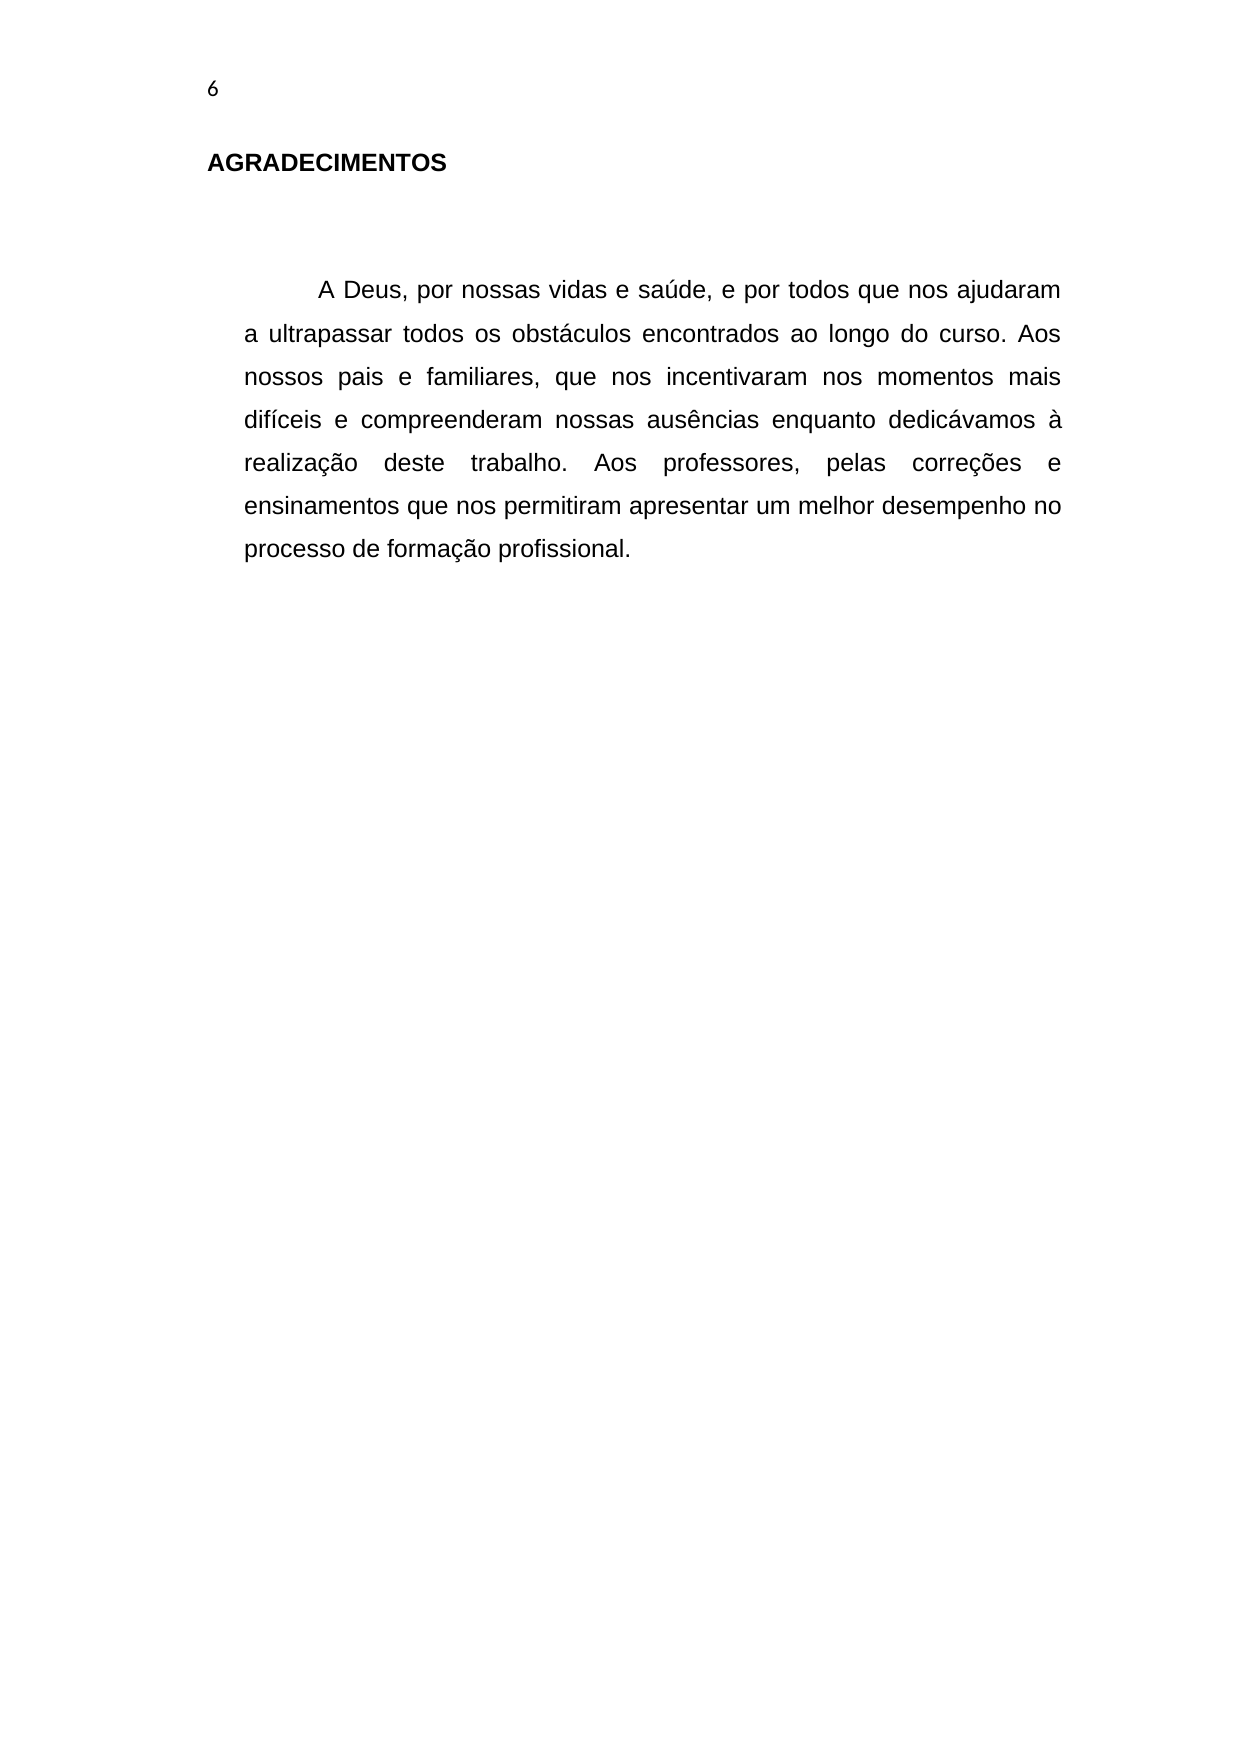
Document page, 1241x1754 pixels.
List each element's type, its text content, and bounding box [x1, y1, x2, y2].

list A Deus, por nossas vidas e saúde, e por todos que nos ajudaram a ultrapassar todos os obstáculos encontrados ao longo do curso. Aos nossos pais e familiares, que nos incentivaram nos momentos mais difíceis e compreenderam nossas ausências enquanto dedicávamos à realização deste trabalho. Aos professores, pelas correções e ensinamentos que nos permitiram apresentar um melhor desempenho no processo de formação profissional. [244, 276, 1063, 563]
text AGRADECIMENTOS [207, 148, 1063, 176]
